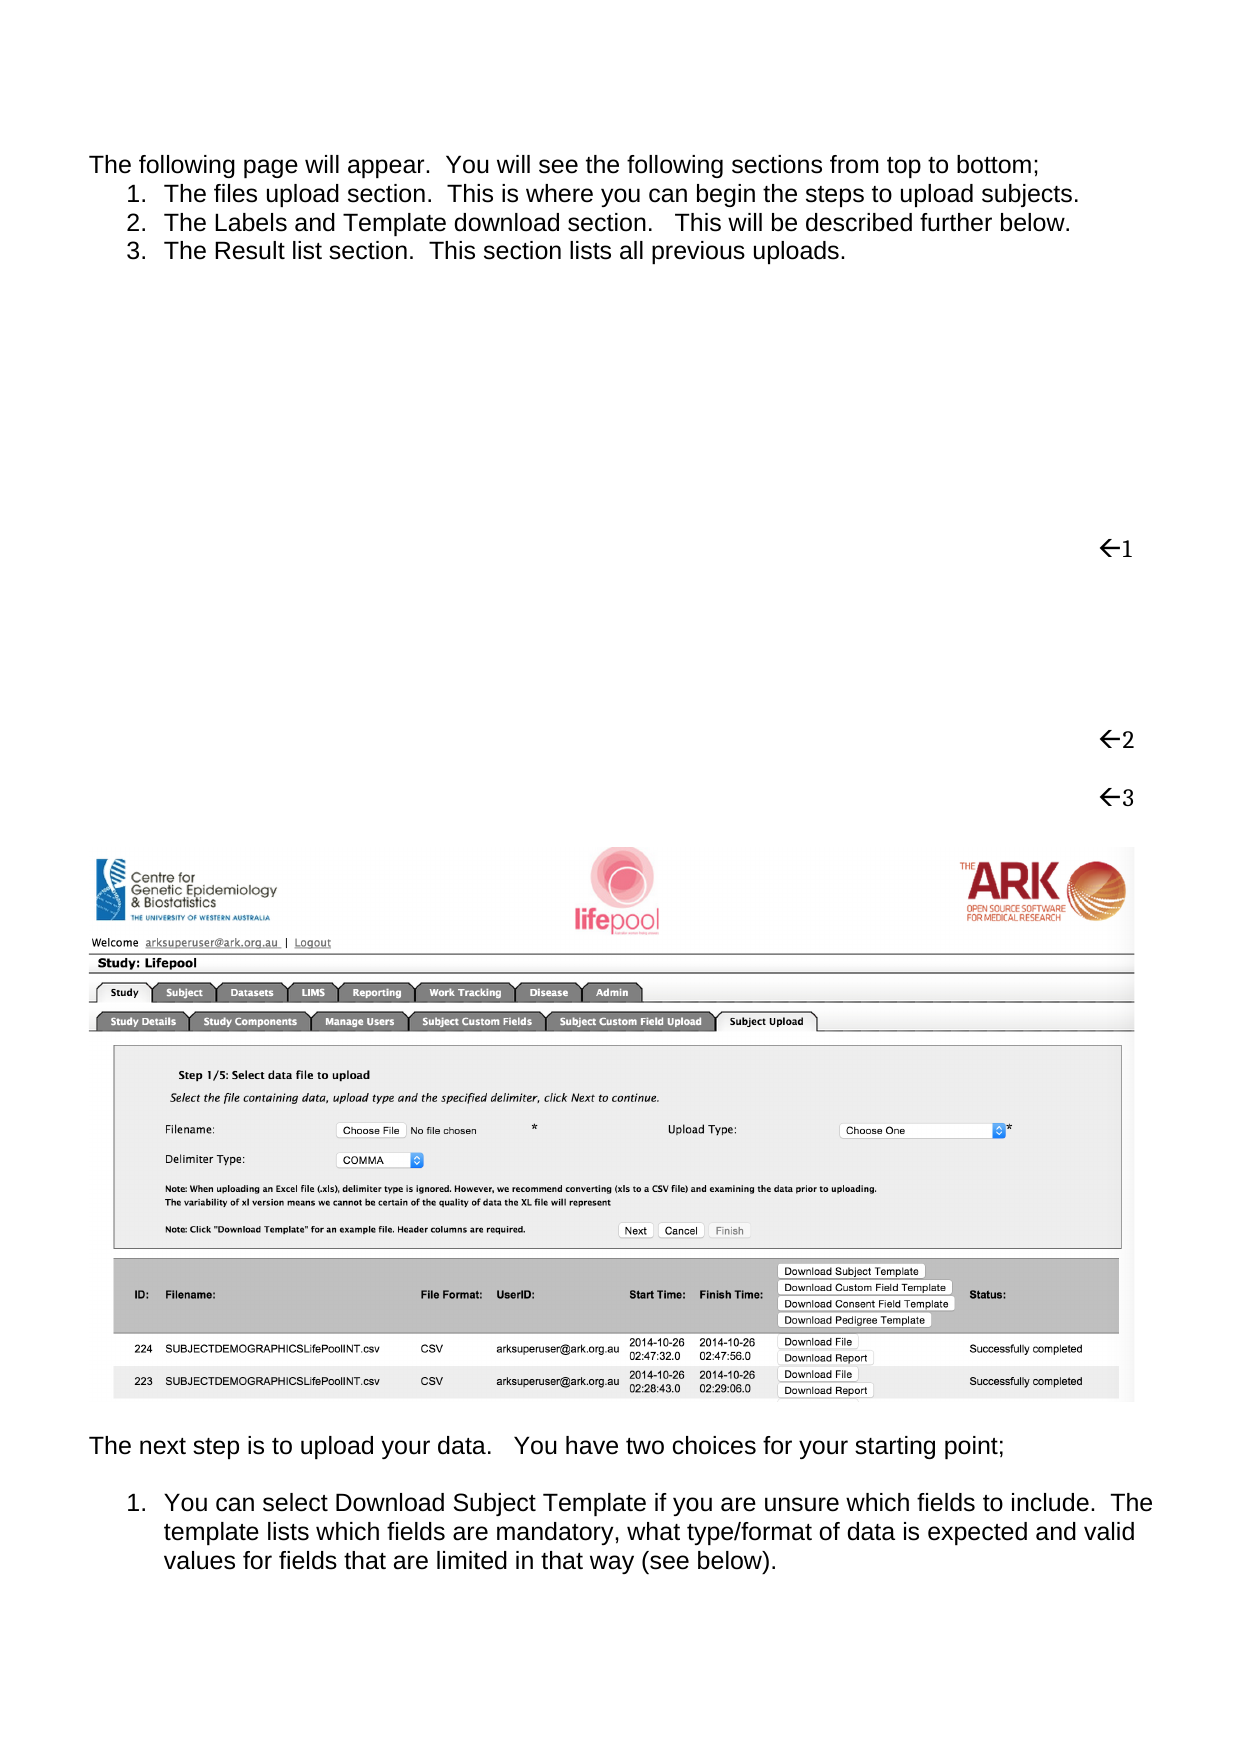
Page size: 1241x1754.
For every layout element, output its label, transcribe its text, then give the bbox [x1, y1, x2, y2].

text The following page will appear. You will see the following sections from top to bottom; [89, 150, 1182, 179]
text The next step is to upload your data. You have two choices for your starting point; [89, 1431, 1182, 1459]
list The Result list section. This section lists all previous uploads. [126, 236, 1182, 265]
list The Labels and Template download section. This will be described further below. [126, 207, 1182, 236]
picture [88, 847, 1135, 1402]
list The files upload section. This is where you can begin the steps to upload subjects. [126, 179, 1182, 207]
list You can select Download Subject Template if you are unsure which fields to include. The template lists which fields are mandatory, what type/format of data is expected and valid values for fields that are limited in that way (see below). [126, 1488, 1182, 1574]
